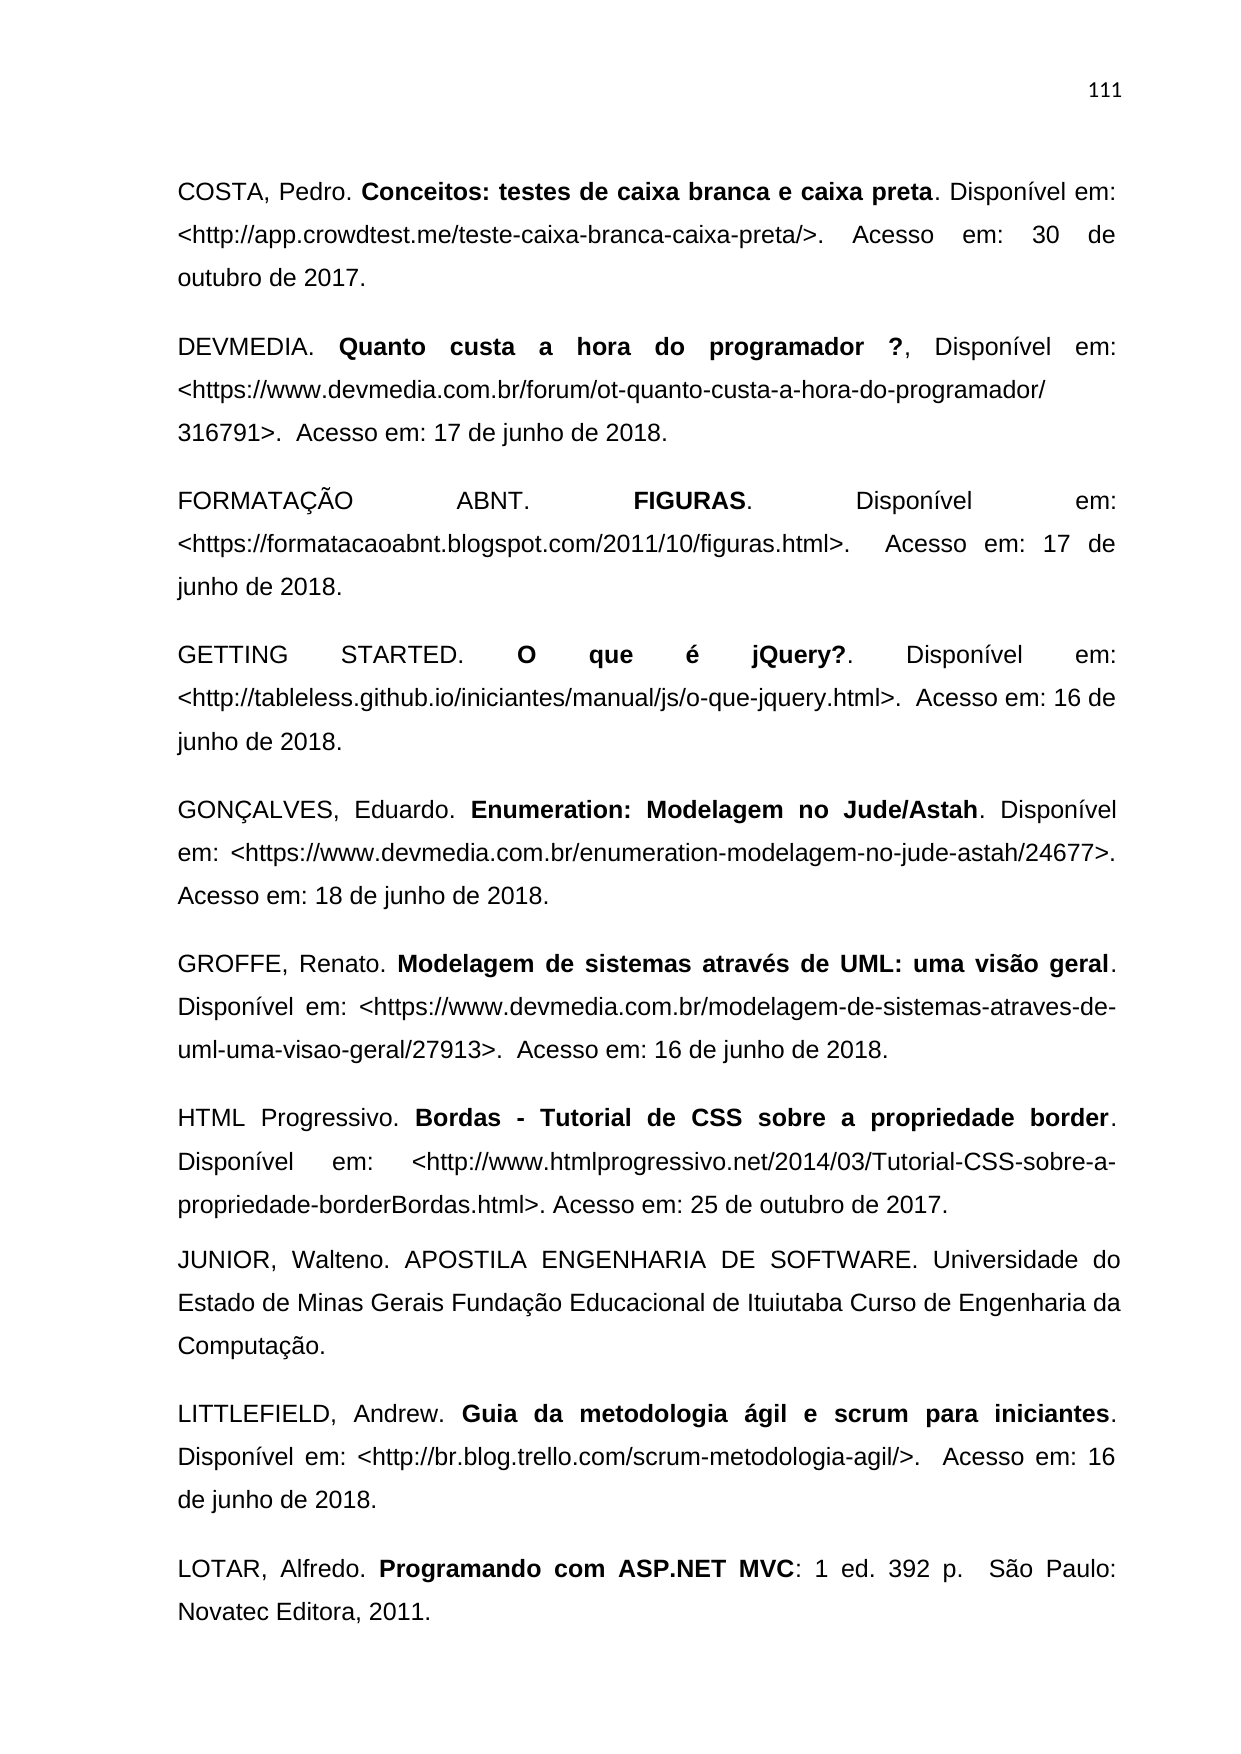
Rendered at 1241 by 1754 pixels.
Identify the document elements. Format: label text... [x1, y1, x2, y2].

text FORMATAÇÃO ABNT. FIGURAS. Disponível em: <https://formatacaoabnt.blogspot.com/2011/10/figuras.html>. Acesso em: 17 de junho de 2018. [177, 486, 1117, 601]
text GONÇALVES, Eduardo. Enumeration: Modelagem no Jude/Astah. Disponível em: <https://www.devmedia.com.br/enumeration-modelagem-no-jude-astah/24677>. Acesso em: 18 de junho de 2018. [177, 795, 1117, 910]
text JUNIOR, Walteno. APOSTILA ENGENHARIA DE SOFTWARE. Universidade do Estado de Minas Gerais Fundação Educacional de Ituiutaba Curso de Engenharia da Computação. [177, 1245, 1122, 1360]
text LOTAR, Alfredo. Programando com ASP.NET MVC: 1 ed. 392 p. São Paulo: Novatec Editora, 2011. [177, 1554, 1117, 1626]
text LITTLEFIELD, Andrew. Guia da metodologia ágil e scrum para iniciantes. Disponível em: <http://br.blog.trello.com/scrum-metodologia-agil/>. Acesso em: 16 de junho de 2018. [177, 1399, 1117, 1514]
text DEVMEDIA. Quanto custa a hora do programador ?, Disponível em: <https://www.devmedia.com.br/forum/ot-quanto-custa-a-hora-do-programador/316791>. Acesso em: 17 de junho de 2018. [177, 332, 1117, 447]
text GROFFE, Renato. Modelagem de sistemas através de UML: uma visão geral. Disponível em: <https://www.devmedia.com.br/modelagem-de-sistemas-atraves-de-uml-uma-visao-geral/27913>. Acesso em: 16 de junho de 2018. [177, 949, 1117, 1064]
text COSTA, Pedro. Conceitos: testes de caixa branca e caixa preta. Disponível em: <http://app.crowdtest.me/teste-caixa-branca-caixa-preta/>. Acesso em: 30 de outubro de 2017. [177, 177, 1117, 292]
text HTML Progressivo. Bordas - Tutorial de CSS sobre a propriedade border. Disponível em: <http://www.htmlprogressivo.net/2014/03/Tutorial-CSS-sobre-a-propriedade-borderBordas.html>. Acesso em: 25 de outubro de 2017. [177, 1103, 1117, 1218]
text GETTING STARTED. O que é jQuery?. Disponível em: <http://tableless.github.io/iniciantes/manual/js/o-que-jquery.html>. Acesso em: 16 de junho de 2018. [177, 640, 1117, 755]
